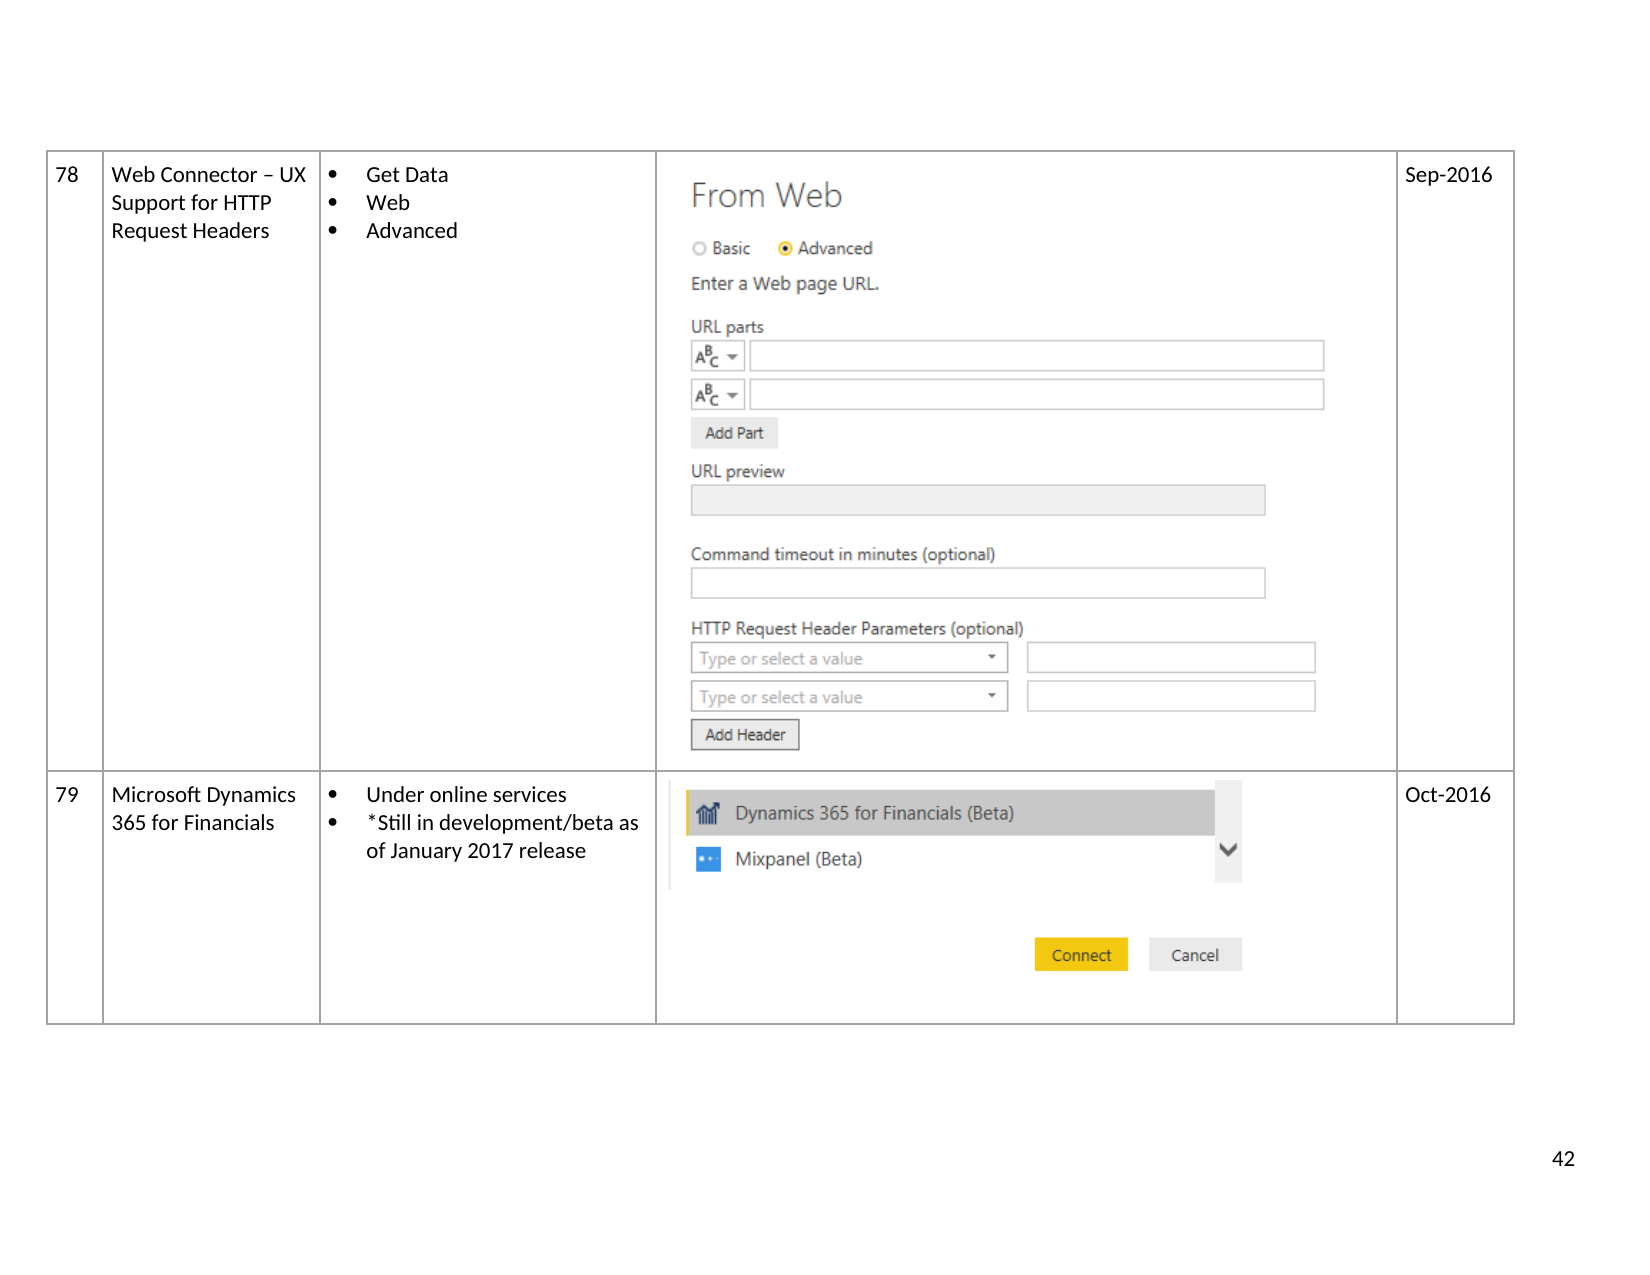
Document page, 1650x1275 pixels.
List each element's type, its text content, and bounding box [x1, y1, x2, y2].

table_cell Oct-2016 [1398, 772, 1513, 1022]
table_cell Web Connector – UX Support for HTTP Request Headers [104, 152, 319, 770]
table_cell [104, 772, 319, 1022]
table_cell Get Data Web Advanced [321, 152, 655, 770]
table_cell Sep-2016 [1398, 152, 1513, 770]
picture [664, 160, 1389, 762]
picture [664, 780, 1251, 986]
table_cell [657, 772, 1396, 1022]
table_cell 79 [48, 772, 102, 1022]
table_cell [321, 772, 655, 1022]
table_cell 78 [48, 152, 102, 770]
table_cell [657, 152, 1396, 770]
